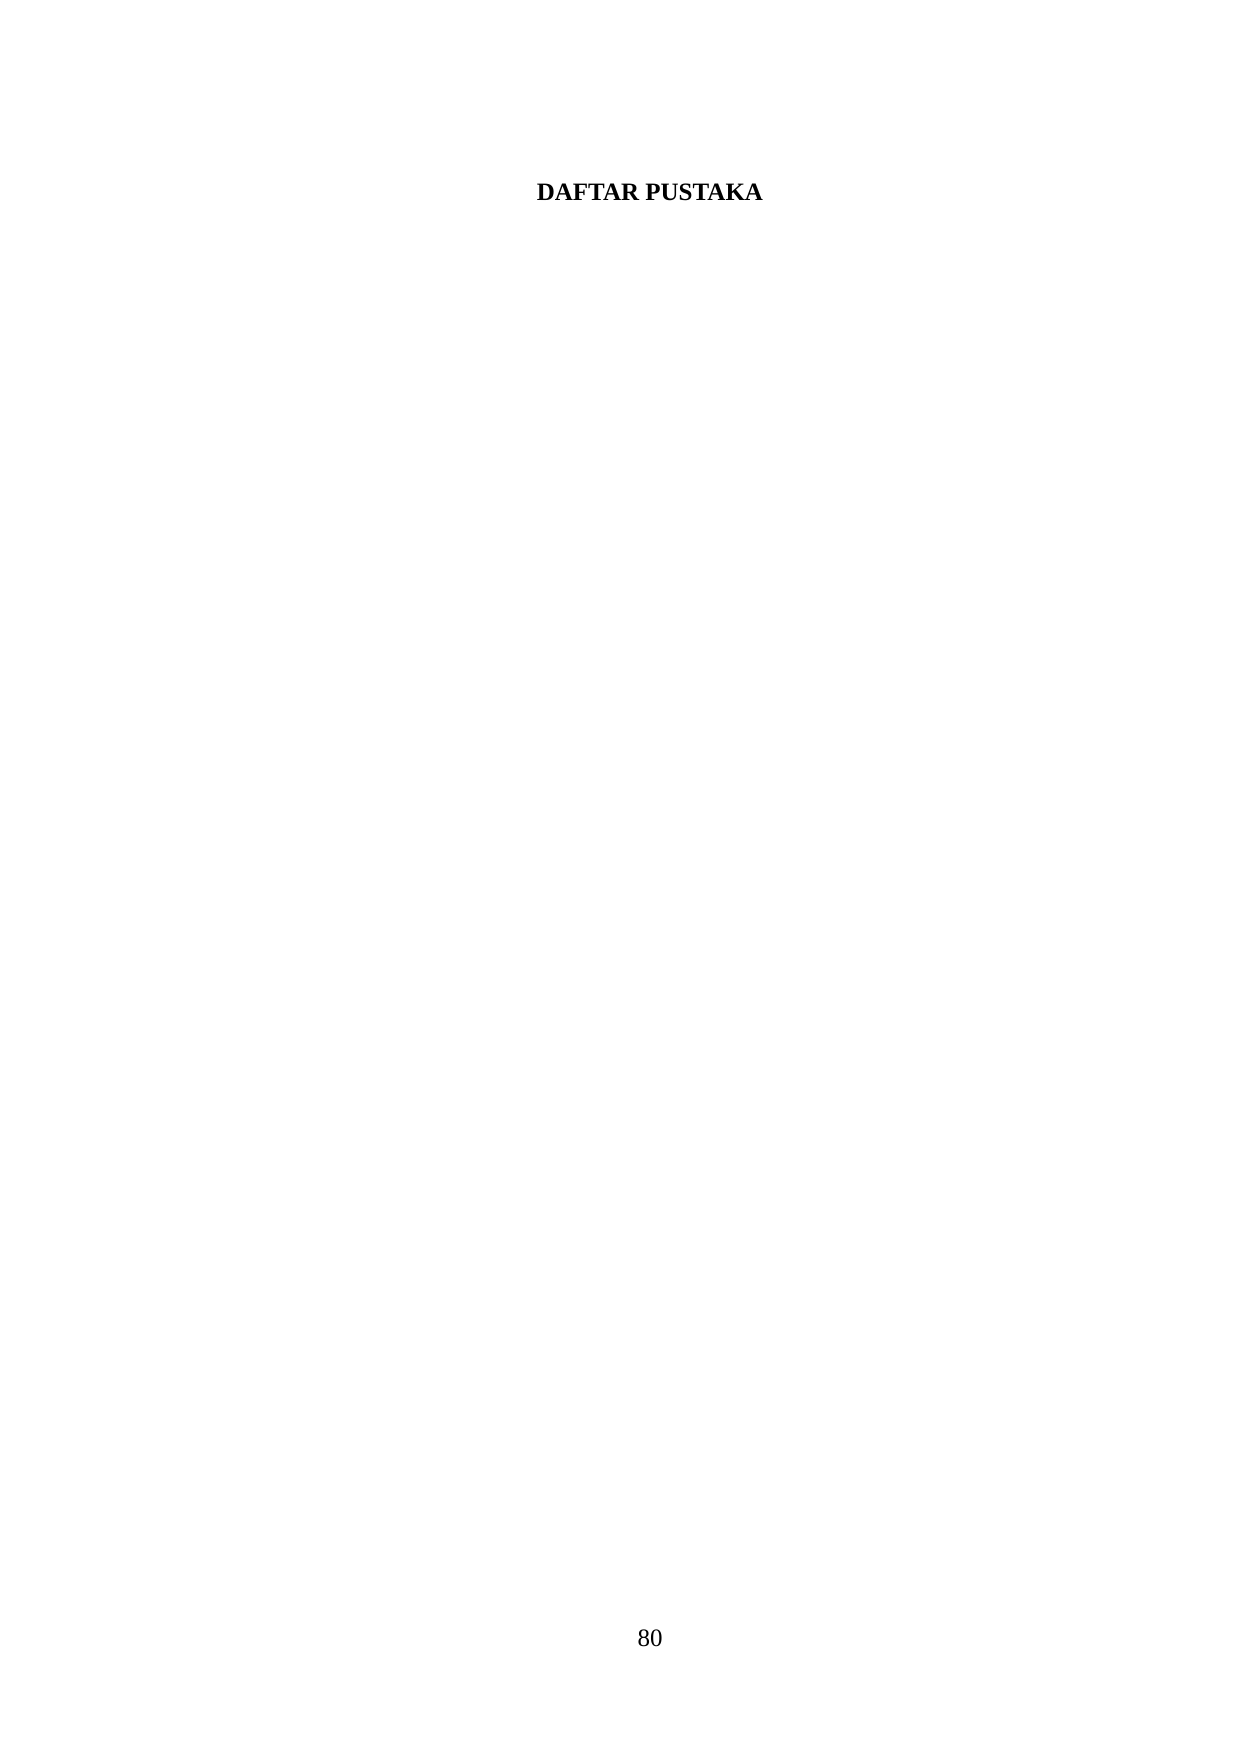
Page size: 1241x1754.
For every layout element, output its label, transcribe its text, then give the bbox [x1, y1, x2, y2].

subtitle DAFTAR PUSTAKA [236, 177, 1063, 206]
